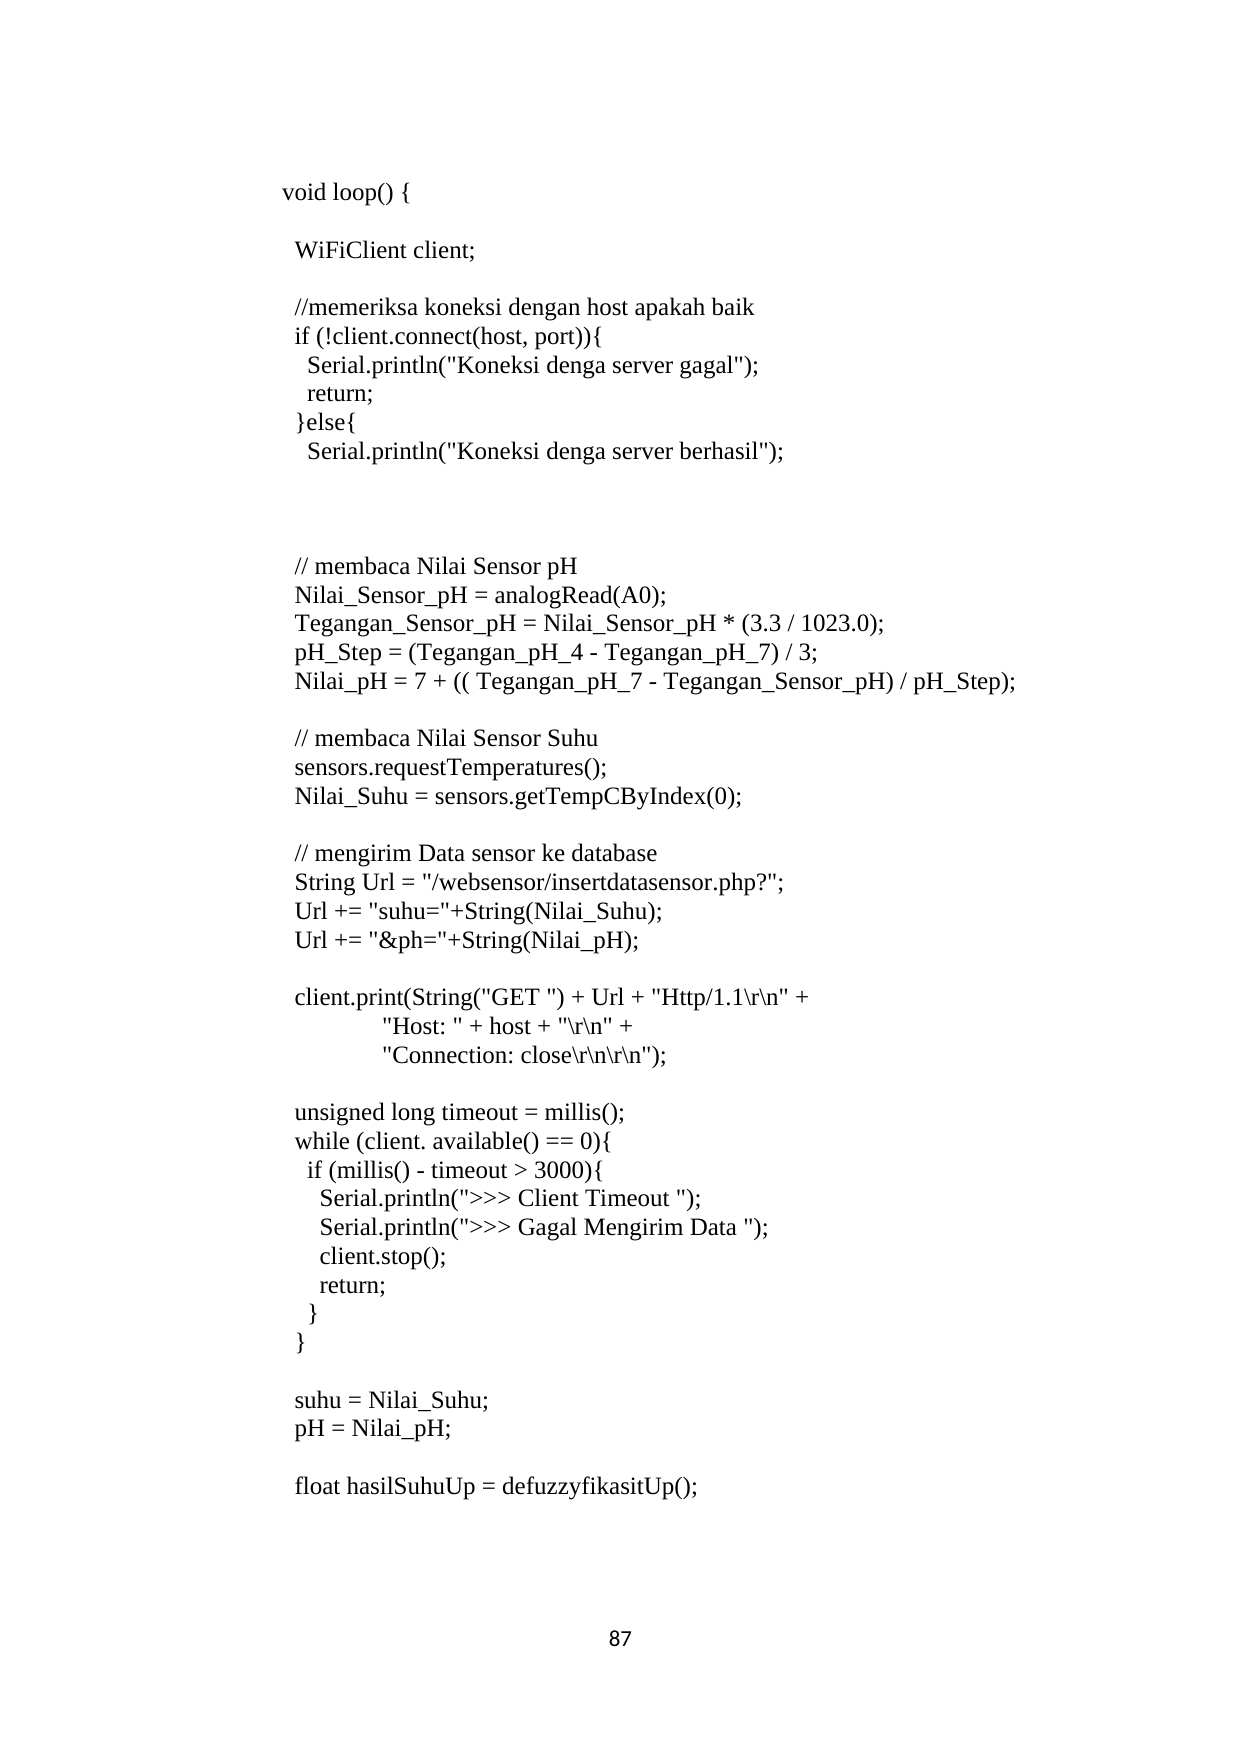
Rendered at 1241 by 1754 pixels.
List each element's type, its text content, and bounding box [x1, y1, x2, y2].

text Serial.println("Koneksi denga server berhasil"); [282, 436, 1033, 465]
text Serial.println("Koneksi denga server gagal"); [282, 350, 1033, 378]
text }else{ [282, 407, 1033, 436]
text String Url = "/websensor/insertdatasensor.php?"; [282, 867, 1033, 896]
text return; [282, 378, 1033, 407]
text unsigned long timeout = millis(); [282, 1097, 1033, 1126]
text while (client. available() == 0){ [282, 1126, 1033, 1155]
text void loop() { [282, 177, 1033, 206]
text Serial.println(">>> Gagal Mengirim Data "); [282, 1212, 1033, 1241]
text return; [282, 1270, 1033, 1298]
text client.stop(); [282, 1241, 1033, 1270]
text Nilai_pH = 7 + (( Tegangan_pH_7 - Tegangan_Sensor_pH) / pH_Step); [282, 666, 1033, 695]
text if (!client.connect(host, port)){ [282, 321, 1033, 350]
text if (millis() - timeout > 3000){ [282, 1155, 1033, 1183]
text Nilai_Sensor_pH = analogRead(A0); [282, 580, 1033, 608]
text float hasilSuhuUp = defuzzyfikasitUp(); [282, 1471, 1033, 1500]
text pH_Step = (Tegangan_pH_4 - Tegangan_pH_7) / 3; [282, 637, 1033, 666]
text } [282, 1298, 1033, 1327]
text pH = Nilai_pH; [282, 1413, 1033, 1442]
text "Host: " + host + "\r\n" + [282, 1011, 1033, 1040]
text Nilai_Suhu = sensors.getTempCByIndex(0); [282, 781, 1033, 810]
text } [282, 1327, 1033, 1356]
text client.print(String("GET ") + Url + "Http/1.1\r\n" + [282, 982, 1033, 1011]
text // mengirim Data sensor ke database [282, 838, 1033, 867]
text Serial.println(">>> Client Timeout "); [282, 1183, 1033, 1212]
text sensors.requestTemperatures(); [282, 752, 1033, 781]
text //memeriksa koneksi dengan host apakah baik [282, 292, 1033, 321]
text suhu = Nilai_Suhu; [282, 1385, 1033, 1413]
text "Connection: close\r\n\r\n"); [282, 1040, 1033, 1068]
text Tegangan_Sensor_pH = Nilai_Sensor_pH * (3.3 / 1023.0); [282, 608, 1033, 637]
text WiFiClient client; [282, 235, 1033, 263]
text Url += "suhu="+String(Nilai_Suhu); [282, 896, 1033, 925]
text // membaca Nilai Sensor Suhu [282, 723, 1033, 752]
text Url += "&ph="+String(Nilai_pH); [282, 925, 1033, 953]
text // membaca Nilai Sensor pH [282, 551, 1033, 580]
